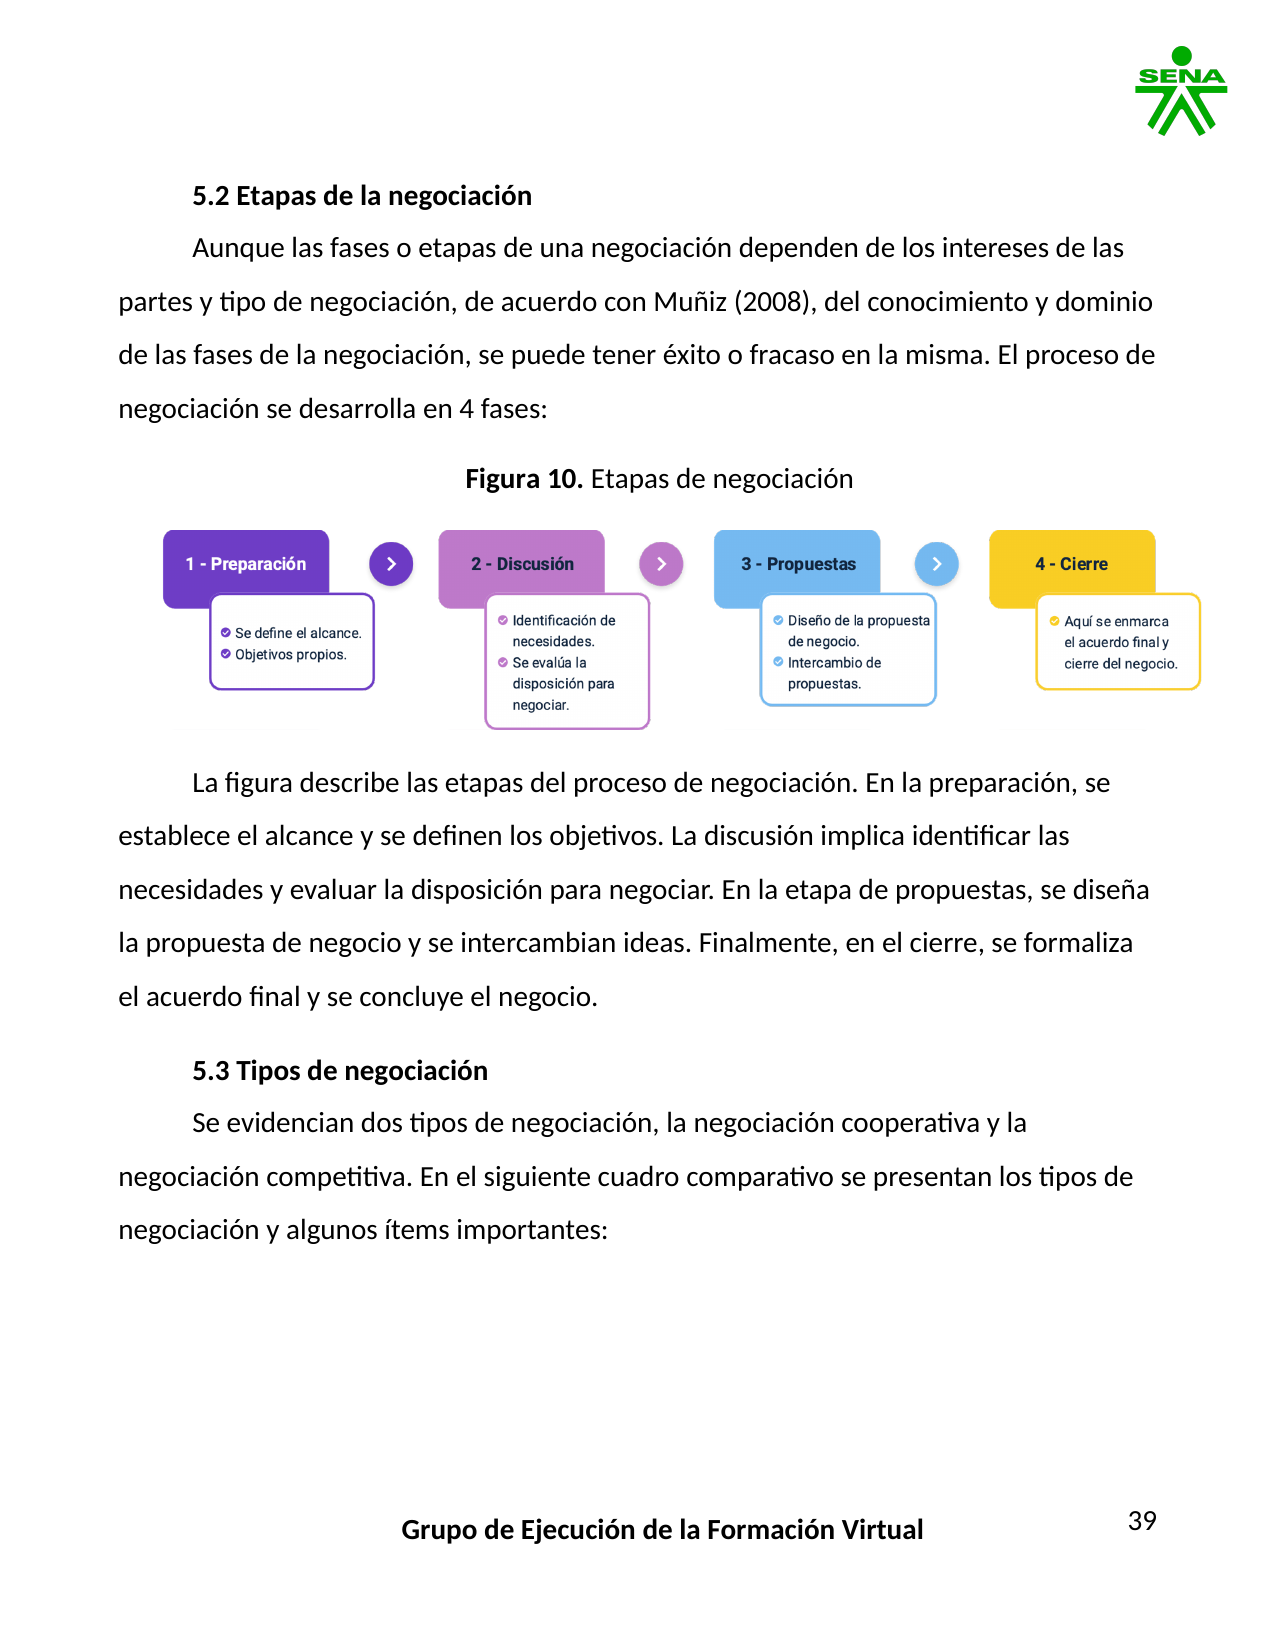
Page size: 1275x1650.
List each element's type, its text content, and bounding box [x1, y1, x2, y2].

subtitle Tipos de negociación [192, 1052, 1157, 1087]
picture [162, 530, 1202, 730]
picture [1135, 46, 1228, 136]
text Se evidencian dos tipos de negociación, la negociación cooperativa y la negociación competitiva. En el siguiente cuadro comparativo se presentan los tipos de negociación y algunos ítems importantes: [118, 1104, 1157, 1247]
subtitle Etapas de la negociación [192, 177, 1157, 213]
text Figura 10. Etapas de negociación [118, 460, 1157, 496]
text Aunque las fases o etapas de una negociación dependen de los intereses de las partes y tipo de negociación, de acuerdo con Muñiz (2008), del conocimiento y dominio de las fases de la negociación, se puede tener éxito o fracaso en la misma. El proceso de negociación se desarrolla en 4 fases: [118, 229, 1157, 425]
text La figura describe las etapas del proceso de negociación. En la preparación, se establece el alcance y se definen los objetivos. La discusión implica identificar las necesidades y evaluar la disposición para negociar. En la etapa de propuestas, se diseña la propuesta de negocio y se intercambian ideas. Finalmente, en el cierre, se formaliza el acuerdo final y se concluye el negocio. [118, 764, 1157, 1013]
